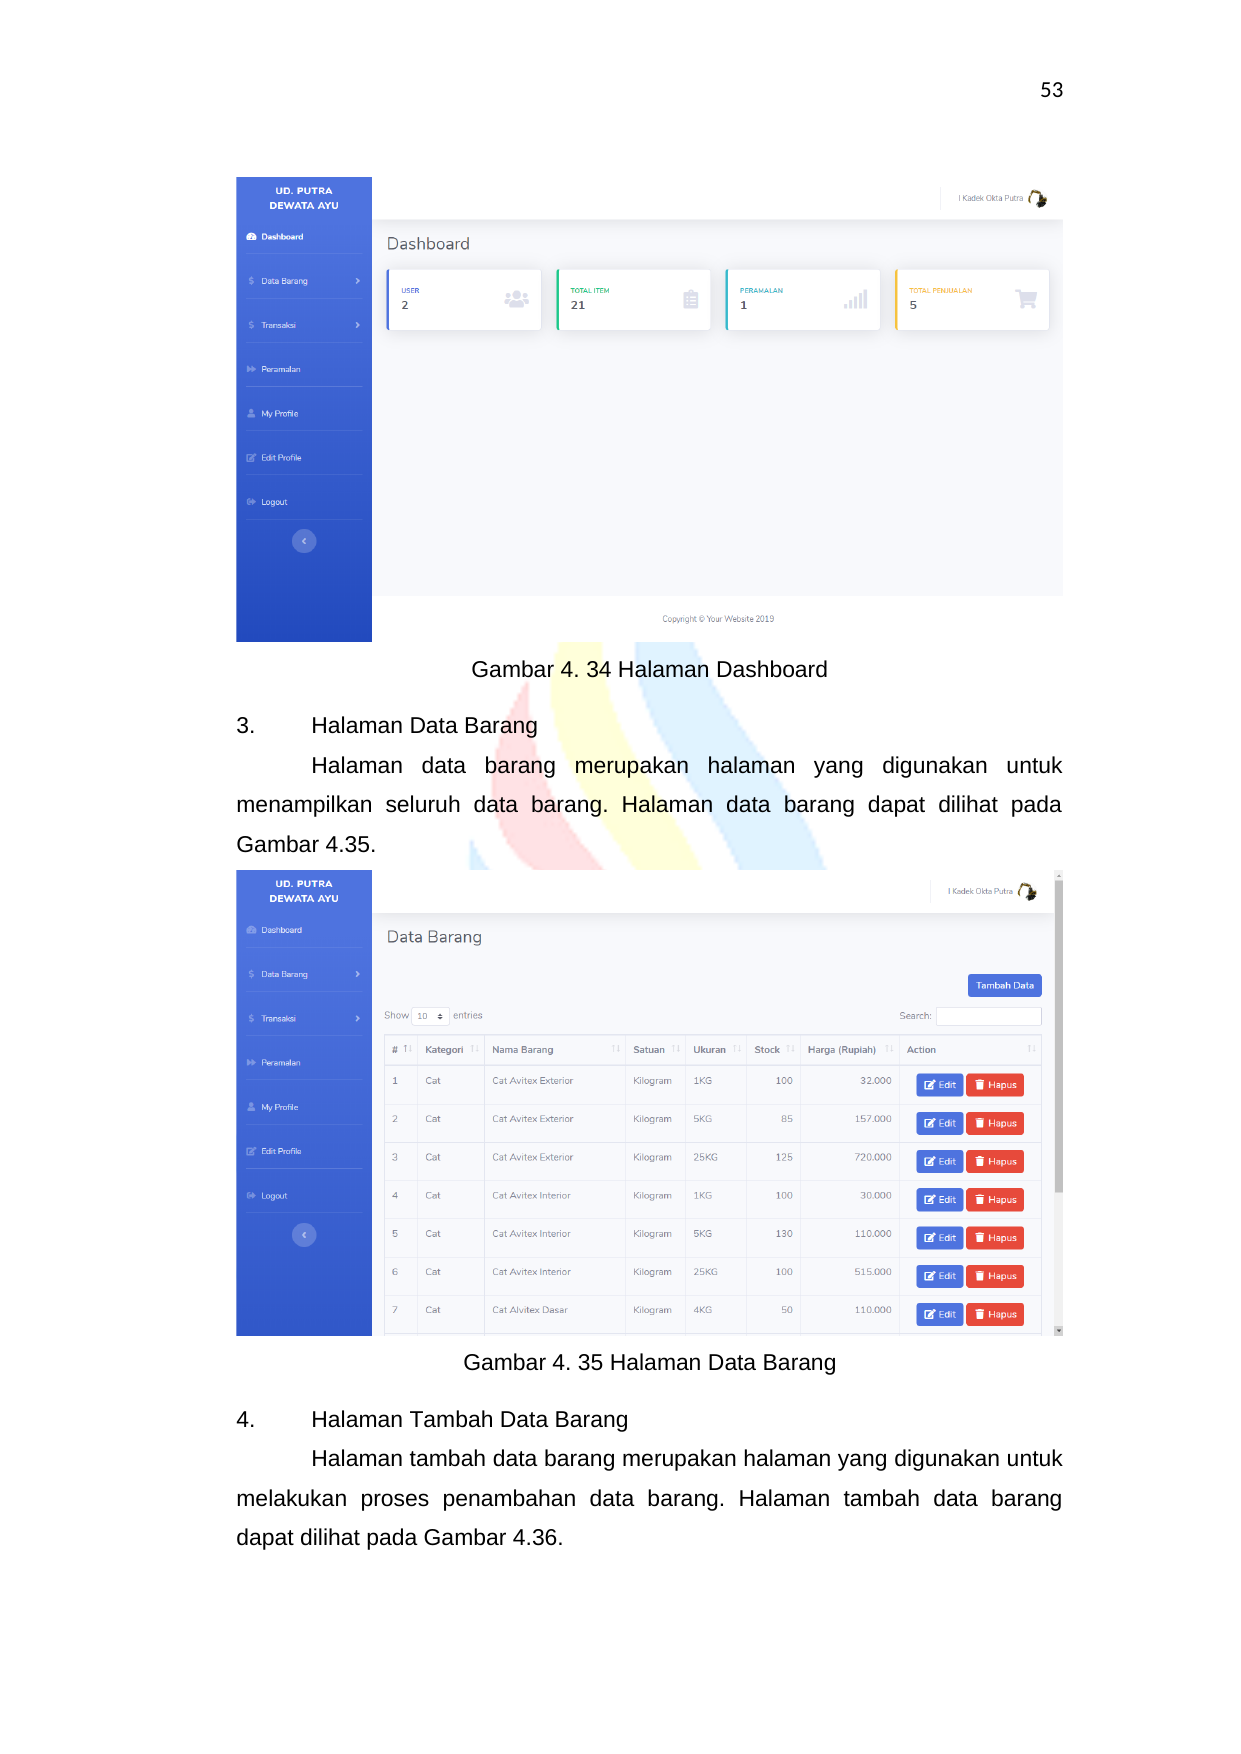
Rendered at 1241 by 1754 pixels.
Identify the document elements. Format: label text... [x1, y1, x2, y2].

text Gambar 4. 34 Halaman Dashboard [236, 656, 1063, 682]
list Halaman Data Barang [236, 712, 1063, 739]
text Halaman data barang merupakan halaman yang digunakan untuk menampilkan seluruh data barang. Halaman data barang dapat dilihat pada Gambar 4.35. [236, 752, 1063, 857]
picture [236, 177, 1063, 642]
list Halaman Tambah Data Barang [236, 1406, 1063, 1432]
text Gambar 4. 35 Halaman Data Barang [236, 1349, 1063, 1376]
text Halaman tambah data barang merupakan halaman yang digunakan untuk melakukan proses penambahan data barang. Halaman tambah data barang dapat dilihat pada Gambar 4.36. [236, 1445, 1063, 1551]
picture [236, 870, 1063, 1336]
